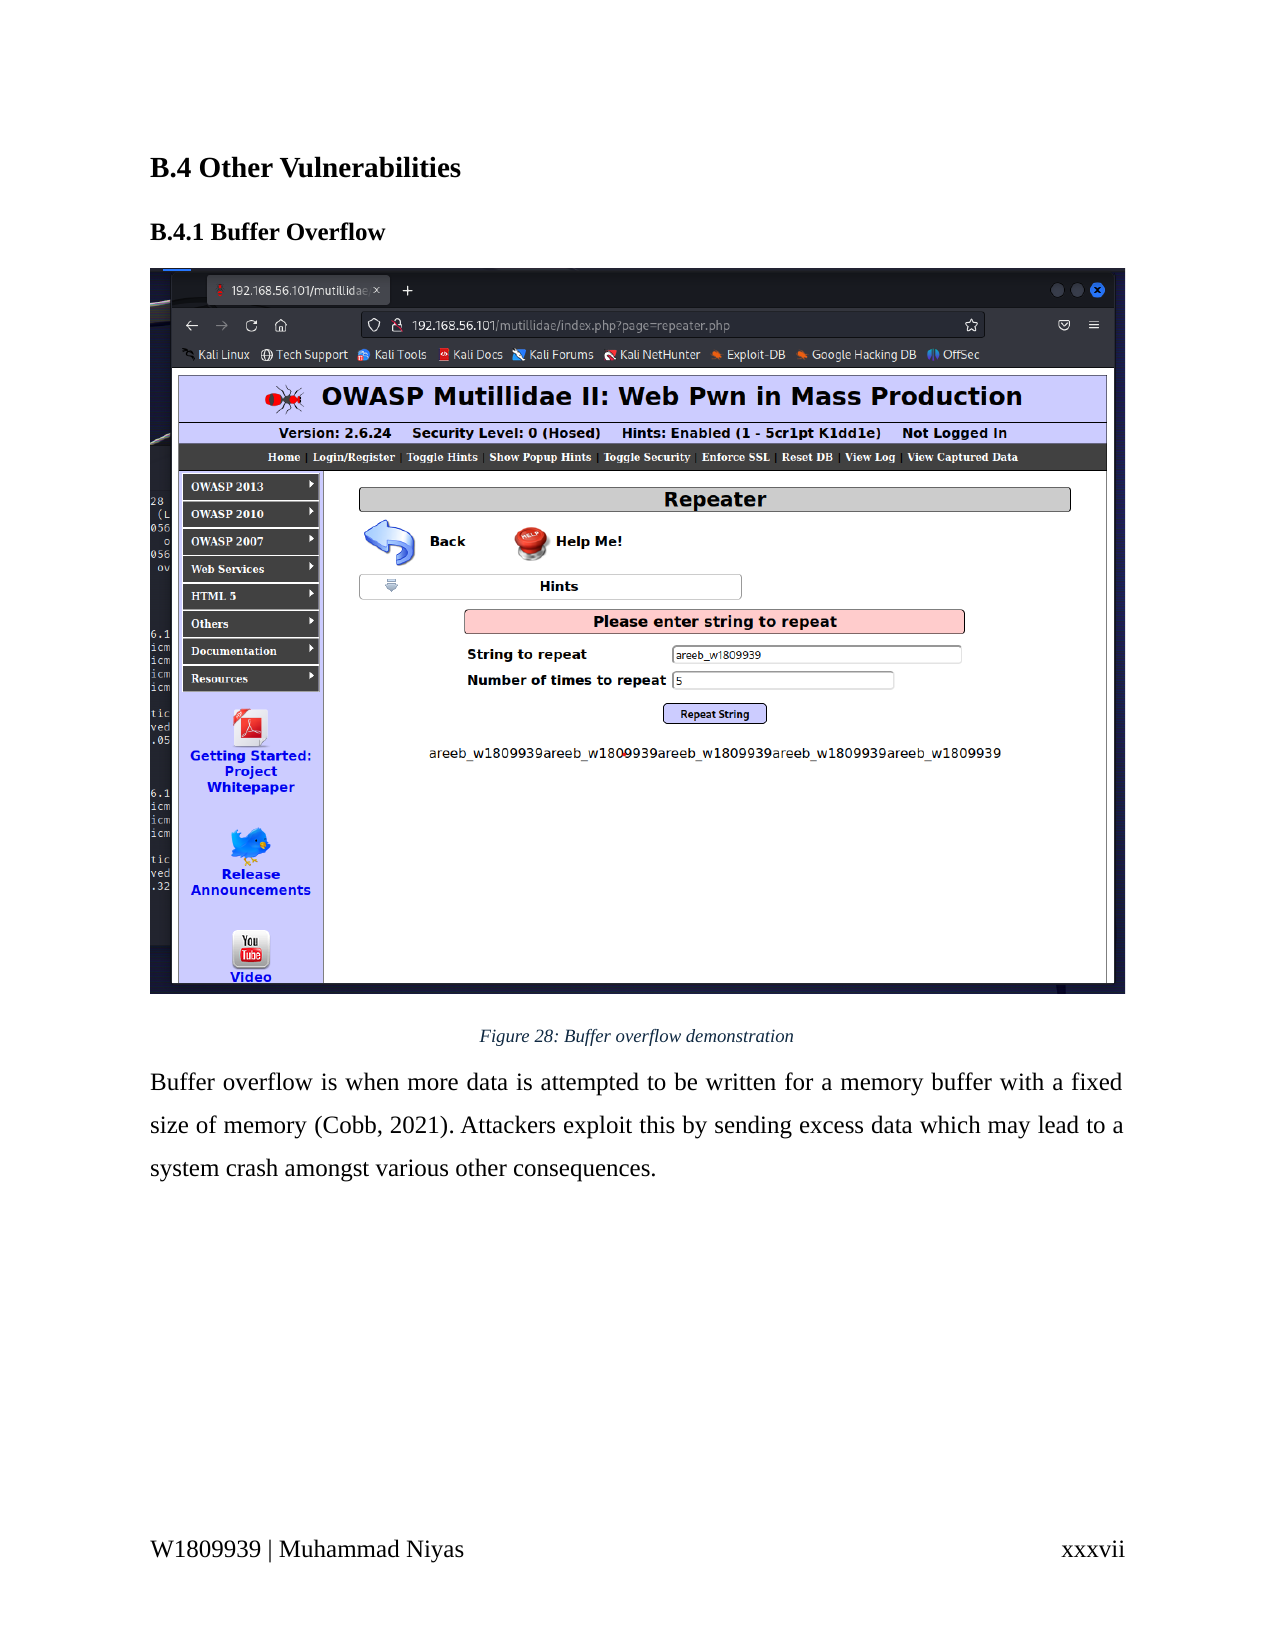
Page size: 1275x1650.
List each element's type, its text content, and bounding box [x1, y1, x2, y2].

subtitle B.4 Other Vulnerabilities [150, 150, 1125, 183]
picture [150, 268, 1125, 994]
text Buffer overflow is when more data is attempted to be written for a memory buffer with a fixed size of memory (Cobb, 2021). Attackers exploit this by sending excess data which may lead to a system crash amongst various other consequences. [150, 1067, 1125, 1182]
subtitle B.4.1 Buffer Overflow [150, 217, 1125, 246]
text Figure 28: Buffer overflow demonstration [150, 1024, 1125, 1046]
